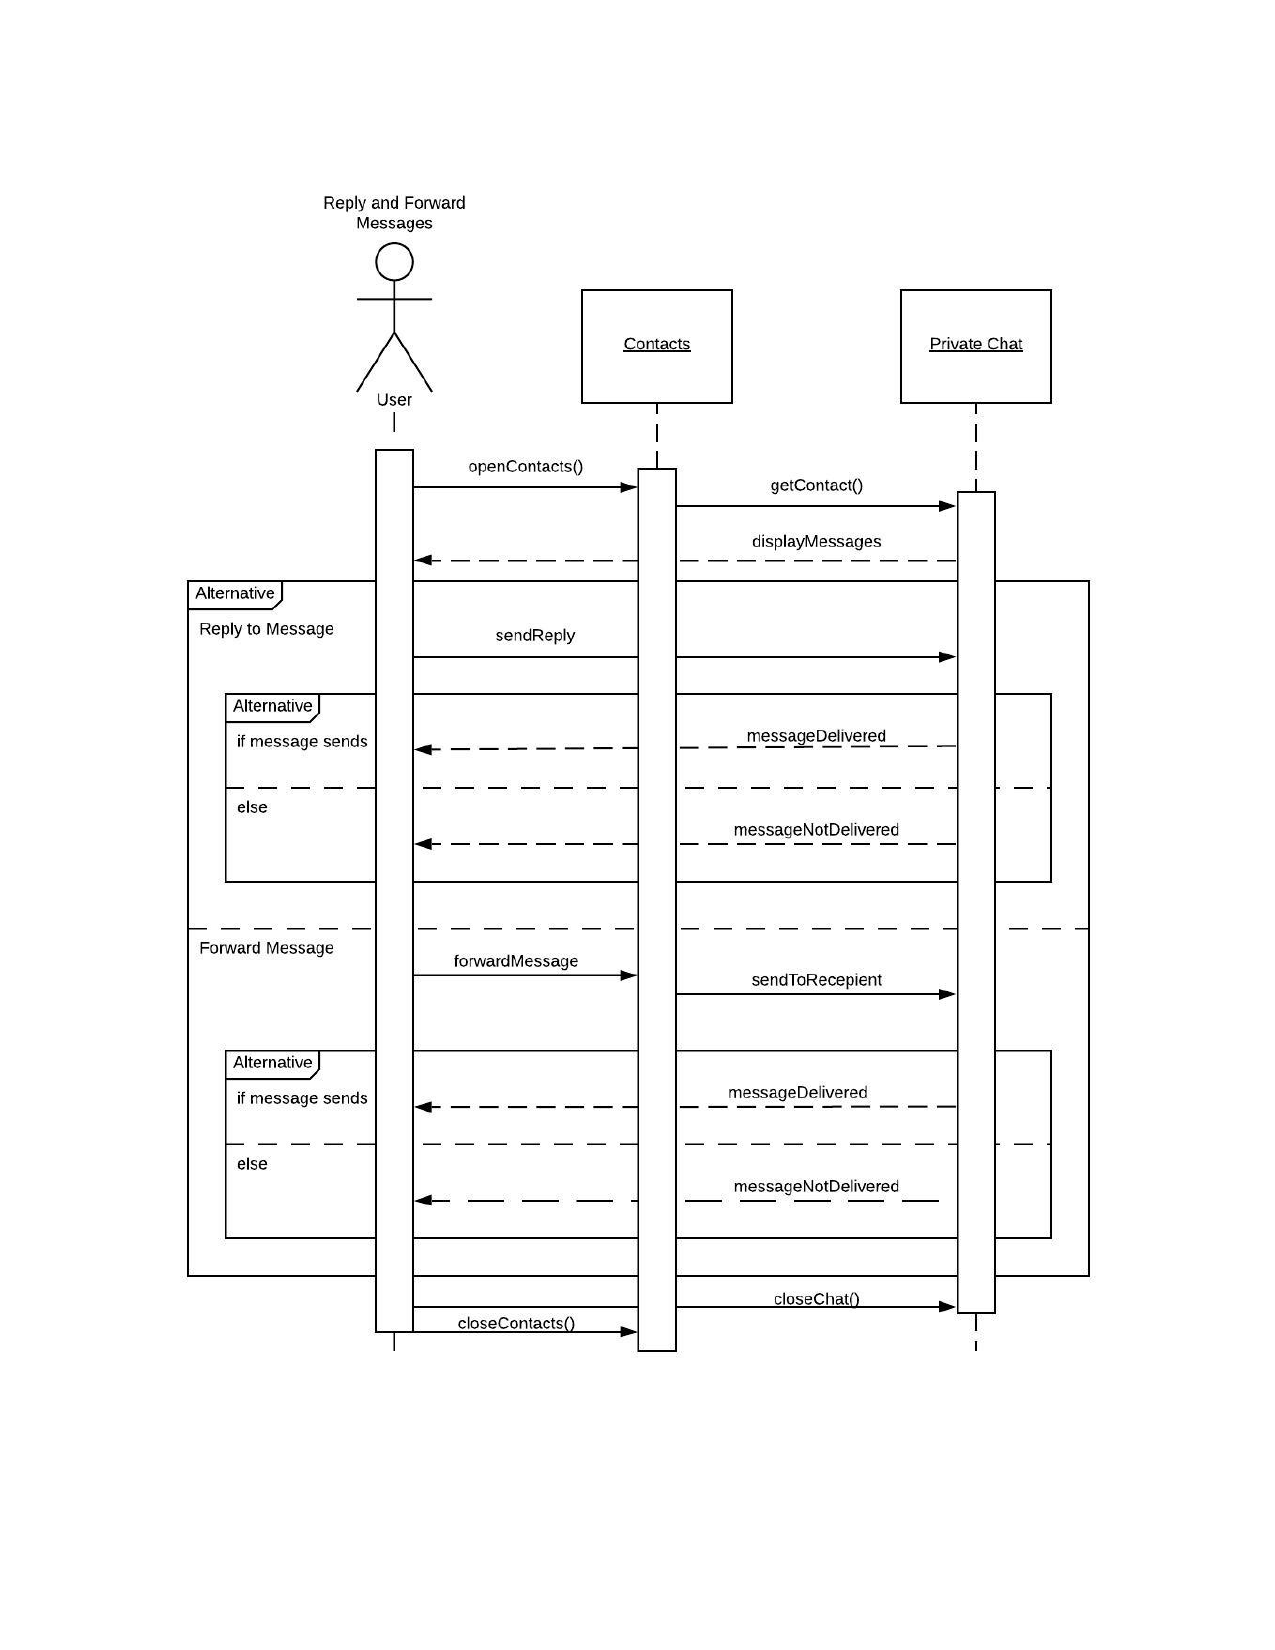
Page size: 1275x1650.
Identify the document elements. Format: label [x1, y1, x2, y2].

picture [150, 150, 1125, 1388]
